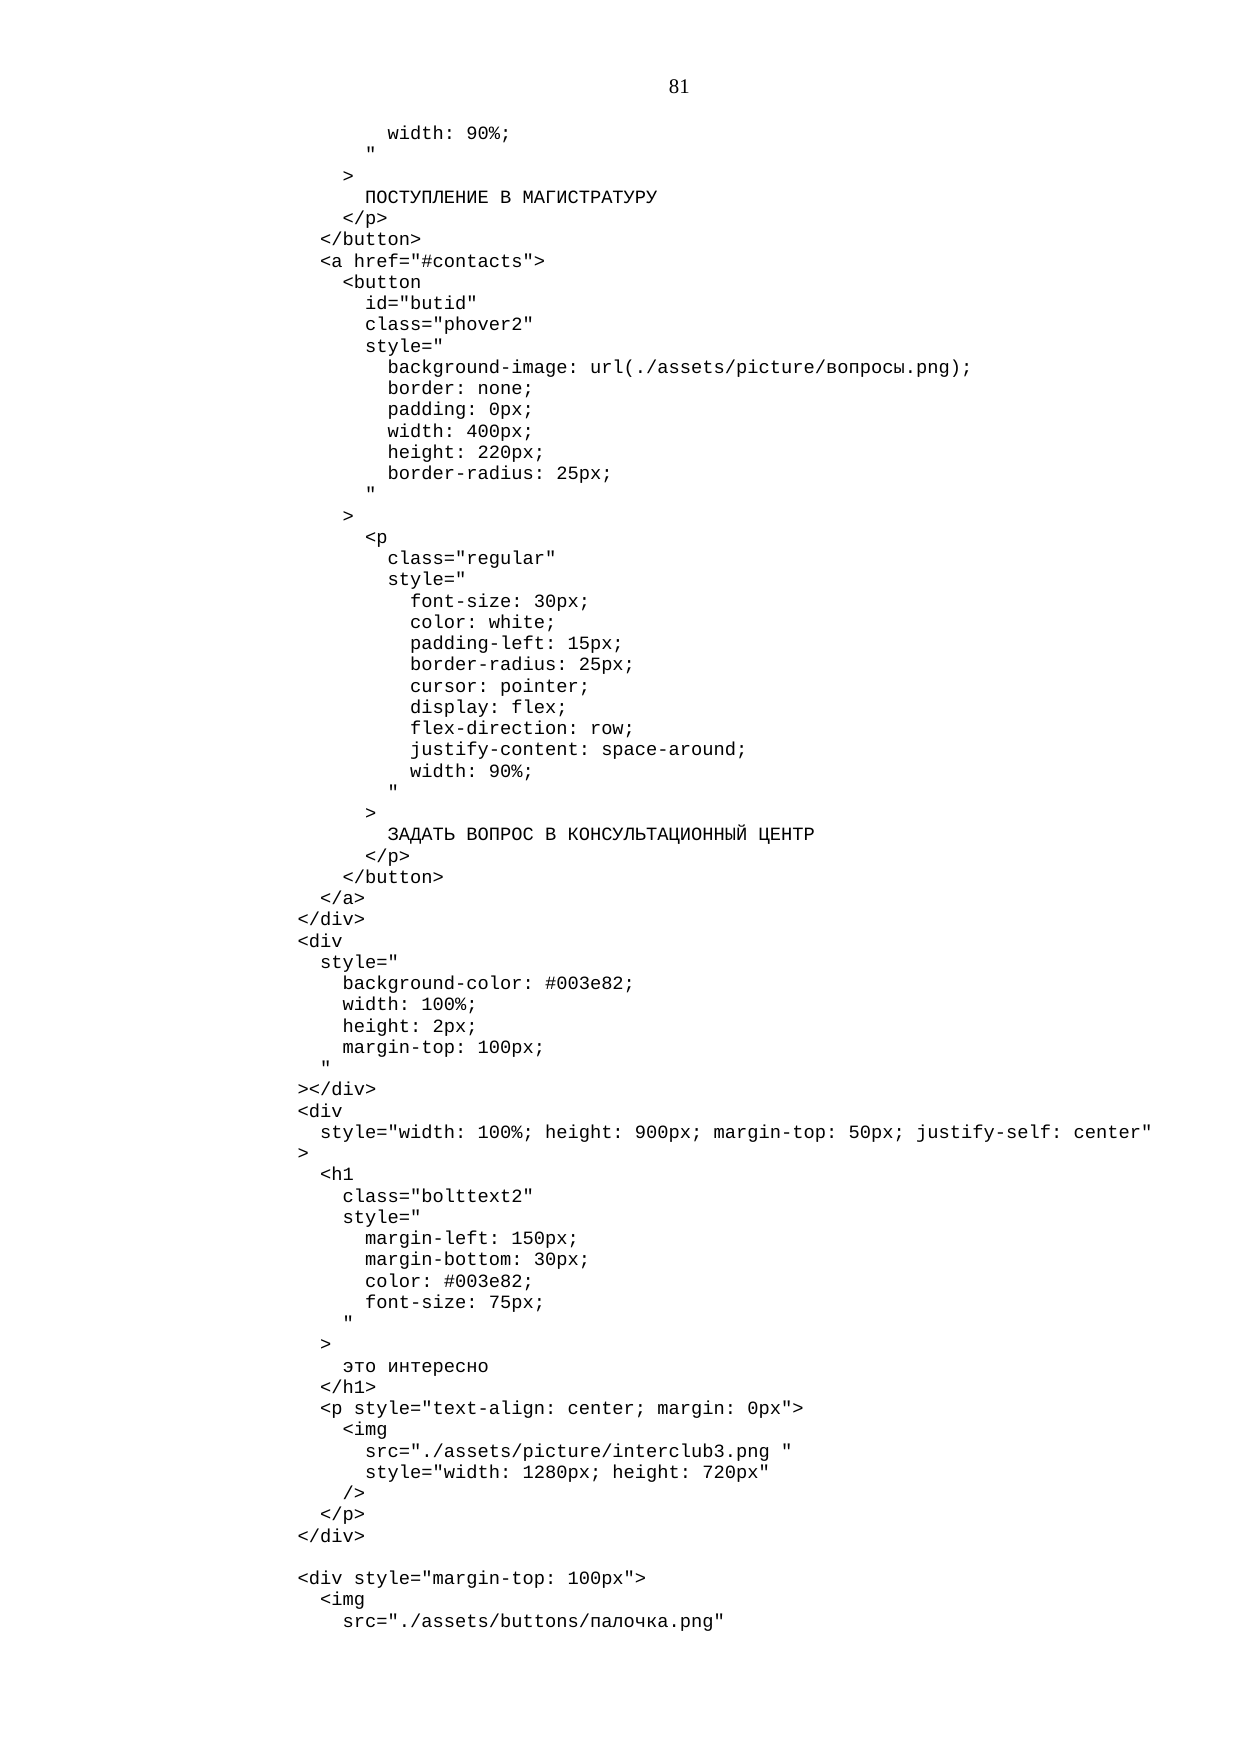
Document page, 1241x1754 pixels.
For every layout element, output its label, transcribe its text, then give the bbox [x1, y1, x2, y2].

list <div style="margin-top: 100px"> [252, 1569, 1181, 1590]
list padding-left: 15px; [252, 634, 1181, 655]
list background-color: #003e82; [252, 974, 1181, 995]
list width: 90%; [252, 761, 1181, 783]
list width: 90%; [252, 124, 1181, 145]
list style="width: 100%; height: 900px; margin-top: 50px; justify-self: center" [252, 1123, 1181, 1144]
list margin-bottom: 30px; [252, 1250, 1181, 1271]
list src="./assets/picture/interclub3.png " [252, 1441, 1181, 1463]
list > [252, 166, 1181, 188]
list font-size: 75px; [252, 1293, 1181, 1314]
list <div [252, 1101, 1181, 1123]
list > [252, 804, 1181, 825]
list margin-left: 150px; [252, 1229, 1181, 1250]
list border: none; [252, 379, 1181, 400]
list </p> [252, 209, 1181, 230]
list ></div> [252, 1080, 1181, 1101]
list </p> [252, 1505, 1181, 1526]
list background-image: url(./assets/picture/вопросы.png); [252, 358, 1181, 379]
list > [252, 506, 1181, 528]
list style=" [252, 953, 1181, 974]
list " [252, 1314, 1181, 1335]
list color: white; [252, 613, 1181, 634]
list height: 220px; [252, 443, 1181, 464]
list <p style="text-align: center; margin: 0px"> [252, 1399, 1181, 1420]
list font-size: 30px; [252, 591, 1181, 613]
list </a> [252, 889, 1181, 910]
list <button [252, 273, 1181, 294]
list <p [252, 528, 1181, 549]
list style=" [252, 570, 1181, 591]
list </button> [252, 868, 1181, 889]
list </div> [252, 910, 1181, 931]
list style="width: 1280px; height: 720px" [252, 1463, 1181, 1484]
list border-radius: 25px; [252, 655, 1181, 676]
list color: #003e82; [252, 1271, 1181, 1293]
list <img [252, 1420, 1181, 1441]
list justify-content: space-around; [252, 740, 1181, 761]
list ЗАДАТЬ ВОПРОС В КОНСУЛЬТАЦИОННЫЙ ЦЕНТР [252, 825, 1181, 846]
list " [252, 783, 1181, 804]
list > [252, 1144, 1181, 1165]
list border-radius: 25px; [252, 464, 1181, 485]
list width: 100%; [252, 995, 1181, 1016]
list width: 400px; [252, 421, 1181, 443]
list <div [252, 931, 1181, 953]
list </h1> [252, 1378, 1181, 1399]
list style=" [252, 1208, 1181, 1229]
list style=" [252, 336, 1181, 358]
list <img [252, 1590, 1181, 1611]
list </p> [252, 846, 1181, 868]
list </button> [252, 230, 1181, 251]
list class="bolttext2" [252, 1186, 1181, 1208]
list class="phover2" [252, 315, 1181, 336]
list <a href="#contacts"> [252, 251, 1181, 273]
list cursor: pointer; [252, 676, 1181, 698]
list ПОСТУПЛЕНИЕ В МАГИСТРАТУРУ [252, 188, 1181, 209]
list /> [252, 1484, 1181, 1505]
list height: 2px; [252, 1016, 1181, 1038]
list > [252, 1335, 1181, 1356]
list margin-top: 100px; [252, 1038, 1181, 1059]
list </div> [252, 1526, 1181, 1548]
list flex-direction: row; [252, 719, 1181, 740]
list id="butid" [252, 294, 1181, 315]
list <h1 [252, 1165, 1181, 1186]
list padding: 0px; [252, 400, 1181, 421]
list " [252, 485, 1181, 506]
list src="./assets/buttons/палочка.png" [252, 1611, 1181, 1633]
list display: flex; [252, 698, 1181, 719]
list " [252, 1059, 1181, 1080]
list " [252, 145, 1181, 166]
list class="regular" [252, 549, 1181, 570]
list это интересно [252, 1356, 1181, 1378]
